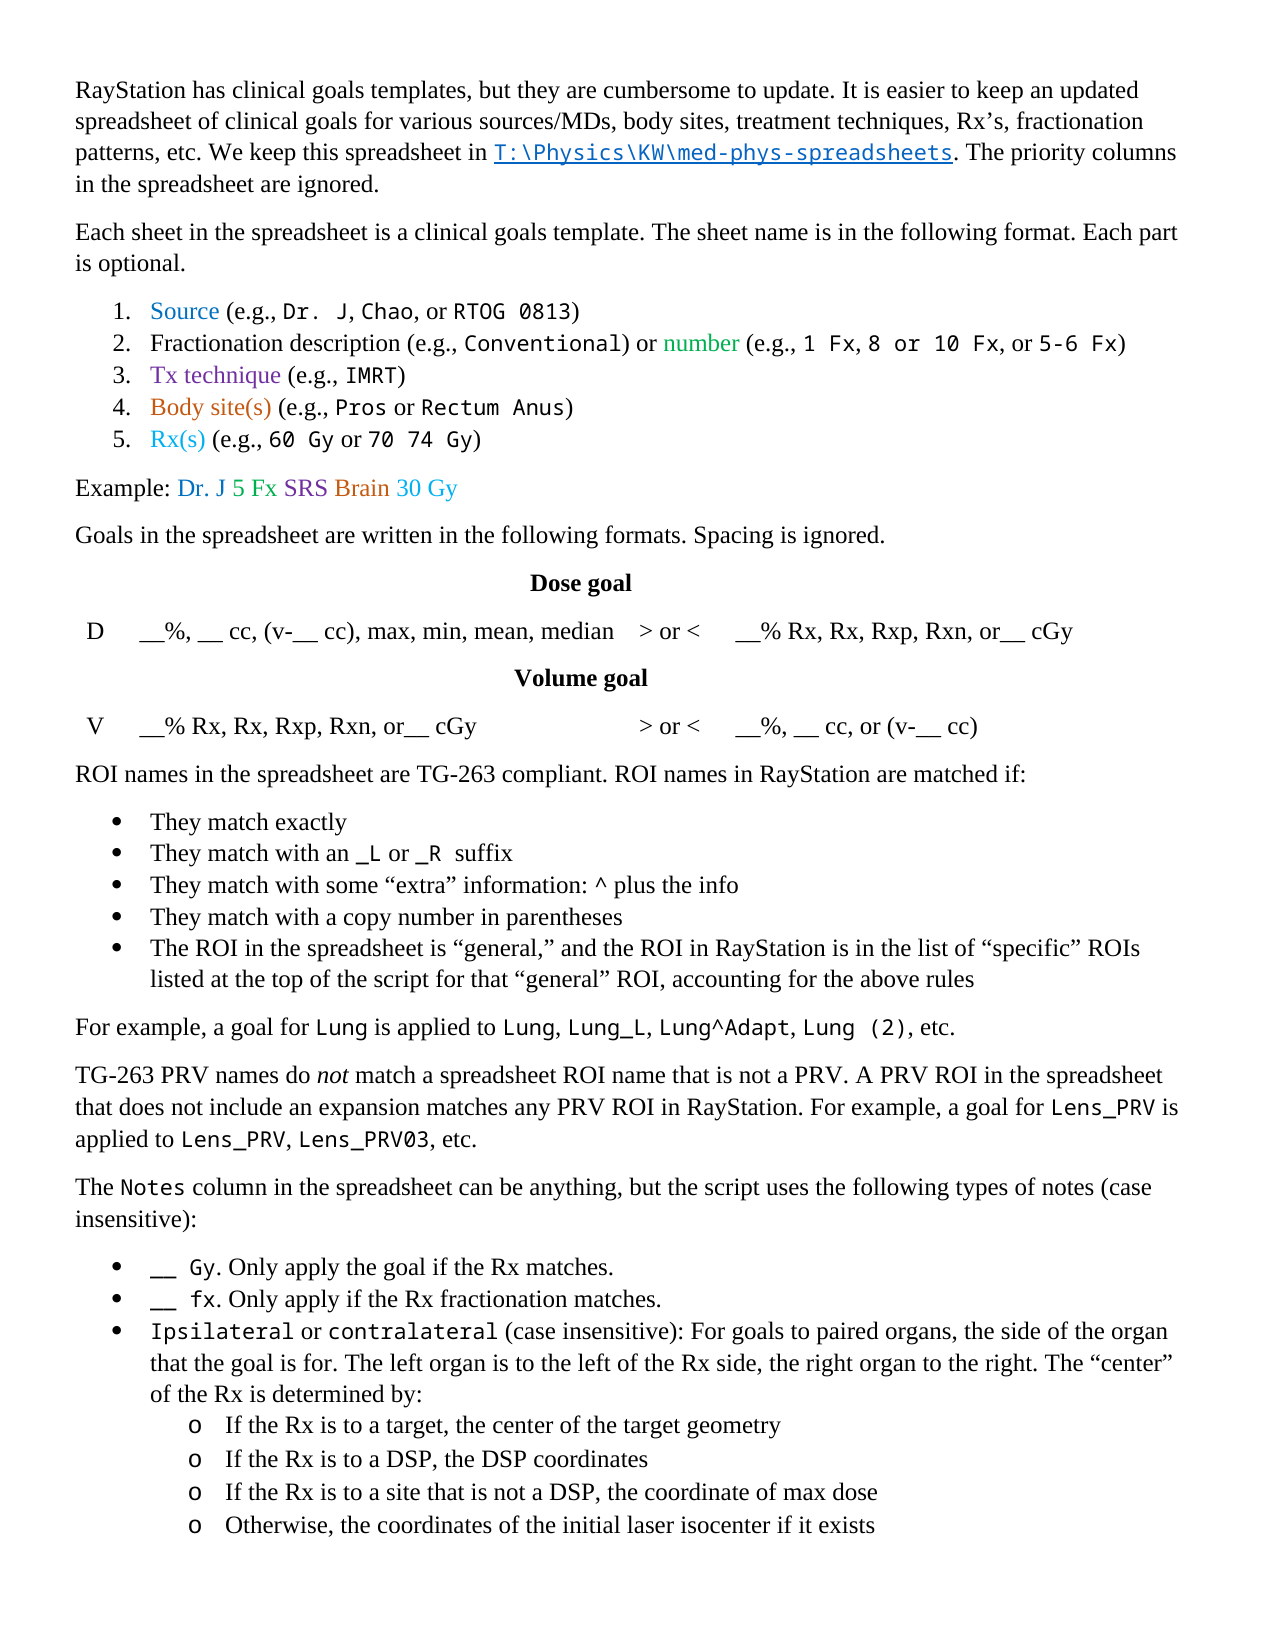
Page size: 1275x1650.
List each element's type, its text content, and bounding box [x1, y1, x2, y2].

list If the Rx is to a DSP, the DSP coordinates [187, 1444, 1200, 1474]
text Example: Dr. J 5 Fx SRS Brain 30 Gy [75, 473, 1200, 501]
list They match exactly [112, 807, 1200, 835]
list They match with some “extra” information: ^ plus the info [112, 870, 1200, 899]
table_cell > or < [628, 711, 724, 759]
list __ Gy. Only apply the goal if the Rx matches. [112, 1252, 1200, 1282]
text RayStation has clinical goals templates, but they are cumbersome to update. It is easier to keep an updated spreadsheet of clinical goals for various sources/MDs, body sites, treatment techniques, Rx’s, fractionation patterns, etc. We keep this spreadsheet in T:\Physics\KW\med-phys-spreadsheets. The priority columns in the spreadsheet are ignored. [75, 75, 1200, 198]
table_cell > or < [628, 616, 724, 663]
list The ROI in the spreadsheet is “general,” and the ROI in RayStation is in the list of “specific” ROIs listed at the top of the script for that “general” ROI, accounting for the above rules [112, 933, 1200, 993]
list They match with a copy number in parentheses [112, 902, 1200, 931]
text The Notes column in the spreadsheet can be anything, but the script uses the following types of notes (case insensitive): [75, 1172, 1200, 1233]
list Tx technique (e.g., IMRT) [112, 360, 1200, 389]
text ROI names in the spreadsheet are TG-263 compliant. ROI names in RayStation are matched if: [75, 759, 1200, 788]
table_cell __%, __ cc, (v-__ cc), max, min, mean, median [128, 616, 628, 663]
table_cell __% Rx, Rx, Rxp, Rxn, or__ cGy [128, 711, 628, 759]
table_cell __%, __ cc, or (v-__ cc) [724, 711, 1087, 759]
list __ fx. Only apply if the Rx fractionation matches. [112, 1284, 1200, 1314]
list Ipsilateral or contralateral (case insensitive): For goals to paired organs, the side of the organ that the goal is for. The left organ is to the left of the Rx side, the right organ to the right. The “center” of the Rx is determined by: [112, 1316, 1200, 1408]
text For example, a goal for Lung is applied to Lung, Lung_L, Lung^Adapt, Lung (2), etc. [75, 1012, 1200, 1041]
list Rx(s) (e.g., 60 Gy or 70 74 Gy) [112, 424, 1200, 454]
list If the Rx is to a site that is not a DSP, the coordinate of max dose [187, 1477, 1200, 1508]
list Otherwise, the coordinates of the initial laser isocenter if it exists [187, 1510, 1200, 1541]
list Fractionation description (e.g., Conventional) or number (e.g., 1 Fx, 8 or 10 Fx, or 5-6 Fx) [112, 328, 1200, 357]
table_cell V [75, 711, 128, 759]
text TG-263 PRV names do not match a spreadsheet ROI name that is not a PRV. A PRV ROI in the spreadsheet that does not include an expansion matches any PRV ROI in RayStation. For example, a goal for Lens_PRV is applied to Lens_PRV, Lens_PRV03, etc. [75, 1060, 1200, 1153]
table_cell __% Rx, Rx, Rxp, Rxn, or__ cGy [724, 616, 1087, 663]
table_header Dose goal [75, 568, 1087, 616]
table_cell D [75, 616, 128, 663]
list If the Rx is to a target, the center of the target geometry [187, 1410, 1200, 1441]
list They match with an _L or _R suffix [112, 838, 1200, 867]
text Each sheet in the spreadsheet is a clinical goals template. The sheet name is in the following format. Each part is optional. [75, 217, 1200, 277]
table_cell Volume goal [75, 664, 1087, 711]
list Body site(s) (e.g., Pros or Rectum Anus) [112, 392, 1200, 422]
text Goals in the spreadsheet are written in the following formats. Spacing is ignored. [75, 520, 1200, 549]
list Source (e.g., Dr. J, Chao, or RTOG 0813) [112, 296, 1200, 325]
